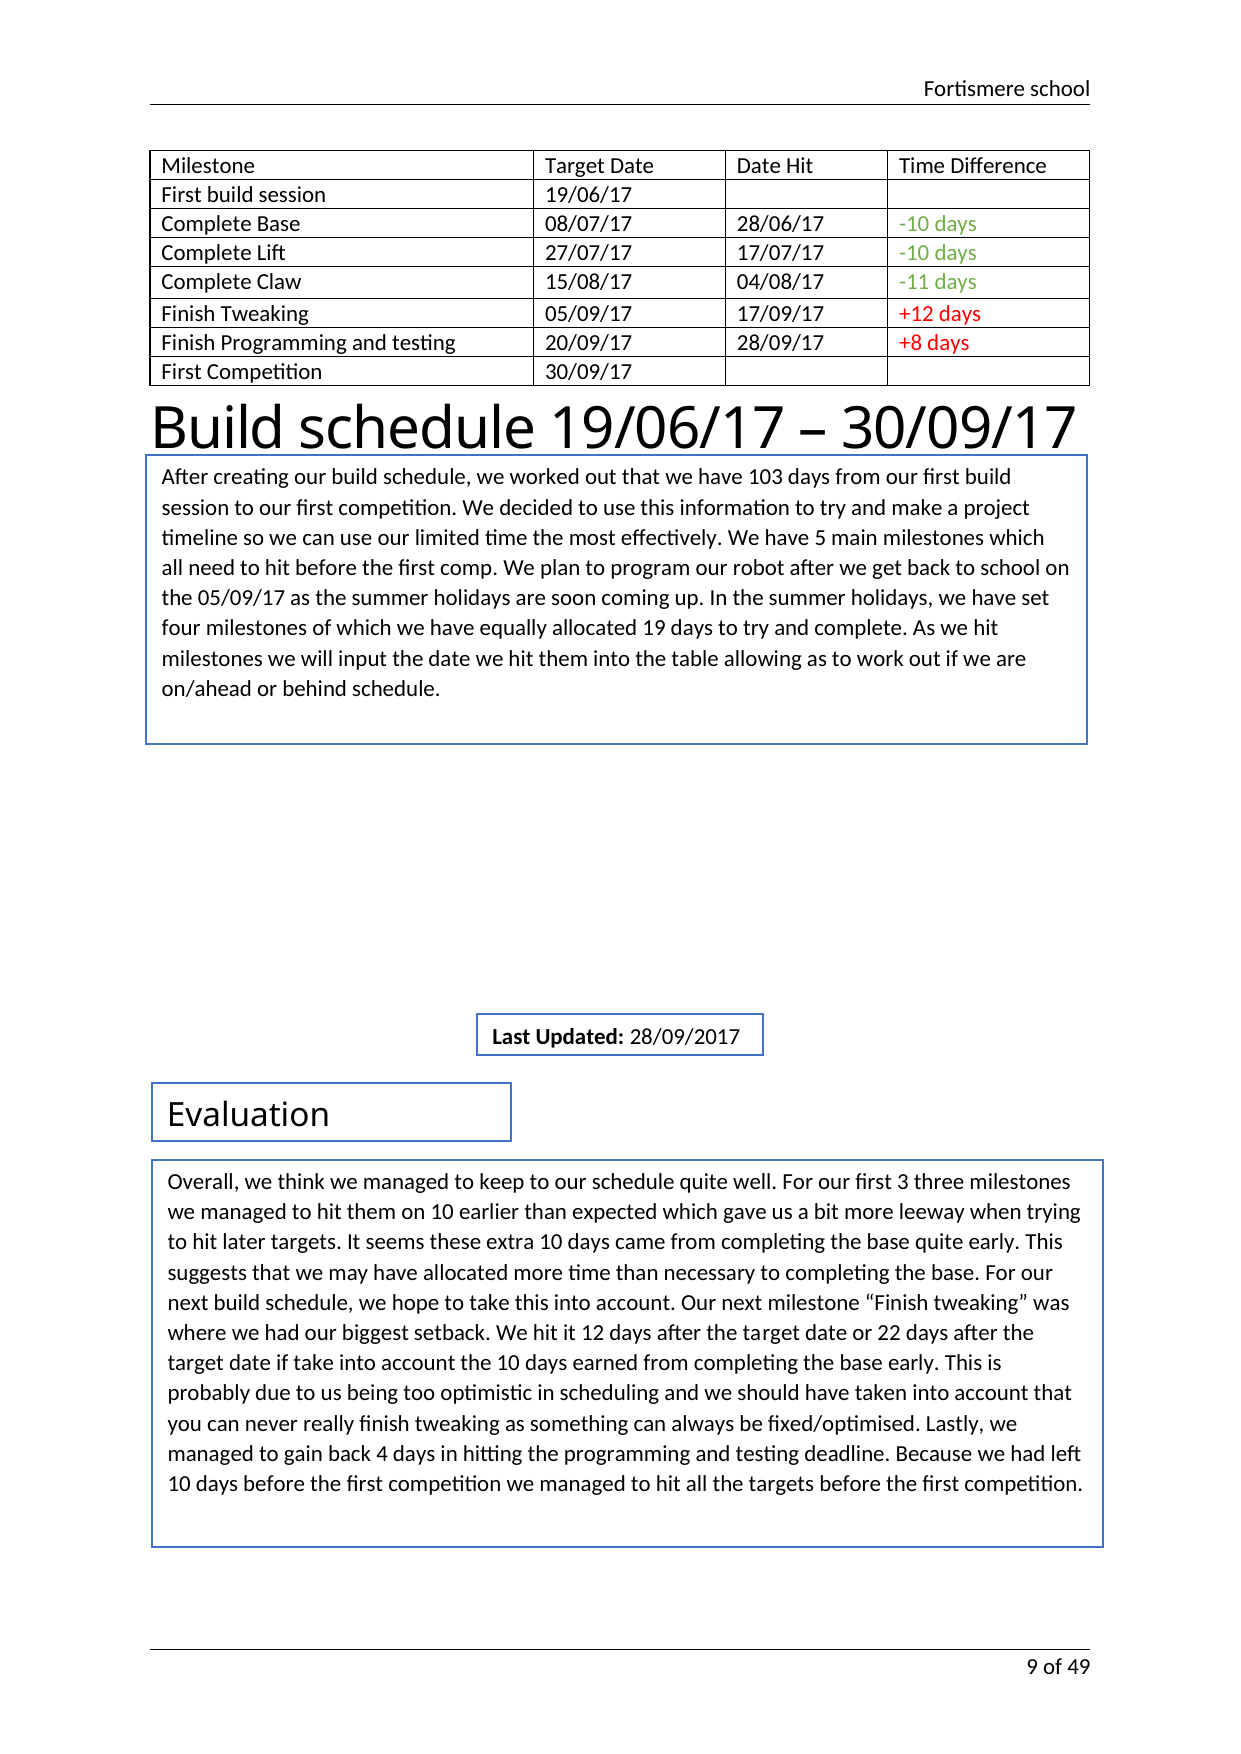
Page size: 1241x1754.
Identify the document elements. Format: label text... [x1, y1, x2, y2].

table_cell 15/08/17 [534, 267, 725, 298]
table_cell +8 days [888, 328, 1089, 356]
table_cell 20/09/17 [534, 328, 725, 356]
table_cell First build session [151, 180, 533, 208]
table_cell [888, 357, 1089, 385]
table_header Milestone [151, 151, 533, 179]
table_cell Finish Programming and testing [151, 328, 533, 356]
table_cell 19/06/17 [534, 180, 725, 208]
table_cell 05/09/17 [534, 299, 725, 327]
table_cell Complete Lift [151, 238, 533, 266]
table_cell Finish Tweaking [151, 299, 533, 327]
table_header Date Hit [726, 151, 887, 179]
table_cell [726, 180, 887, 208]
table_cell First Competition [151, 357, 533, 385]
table_cell -11 days [888, 267, 1089, 298]
table_cell -10 days [888, 209, 1089, 237]
table_cell -10 days [888, 238, 1089, 266]
table_cell 17/09/17 [726, 299, 887, 327]
table_cell 28/09/17 [726, 328, 887, 356]
table_header Time Difference [888, 151, 1089, 179]
table_cell Complete Claw [151, 267, 533, 298]
table_cell 04/08/17 [726, 267, 887, 298]
table_cell 08/07/17 [534, 209, 725, 237]
table_cell +12 days [888, 299, 1089, 327]
table_cell 17/07/17 [726, 238, 887, 266]
table_cell Complete Base [151, 209, 533, 237]
title Build schedule 19/06/17 – 30/09/17 [150, 386, 1090, 466]
table_cell [726, 357, 887, 385]
table_cell 30/09/17 [534, 357, 725, 385]
table_header Target Date [534, 151, 725, 179]
table_cell 28/06/17 [726, 209, 887, 237]
table_cell [888, 180, 1089, 208]
table_cell 27/07/17 [534, 238, 725, 266]
